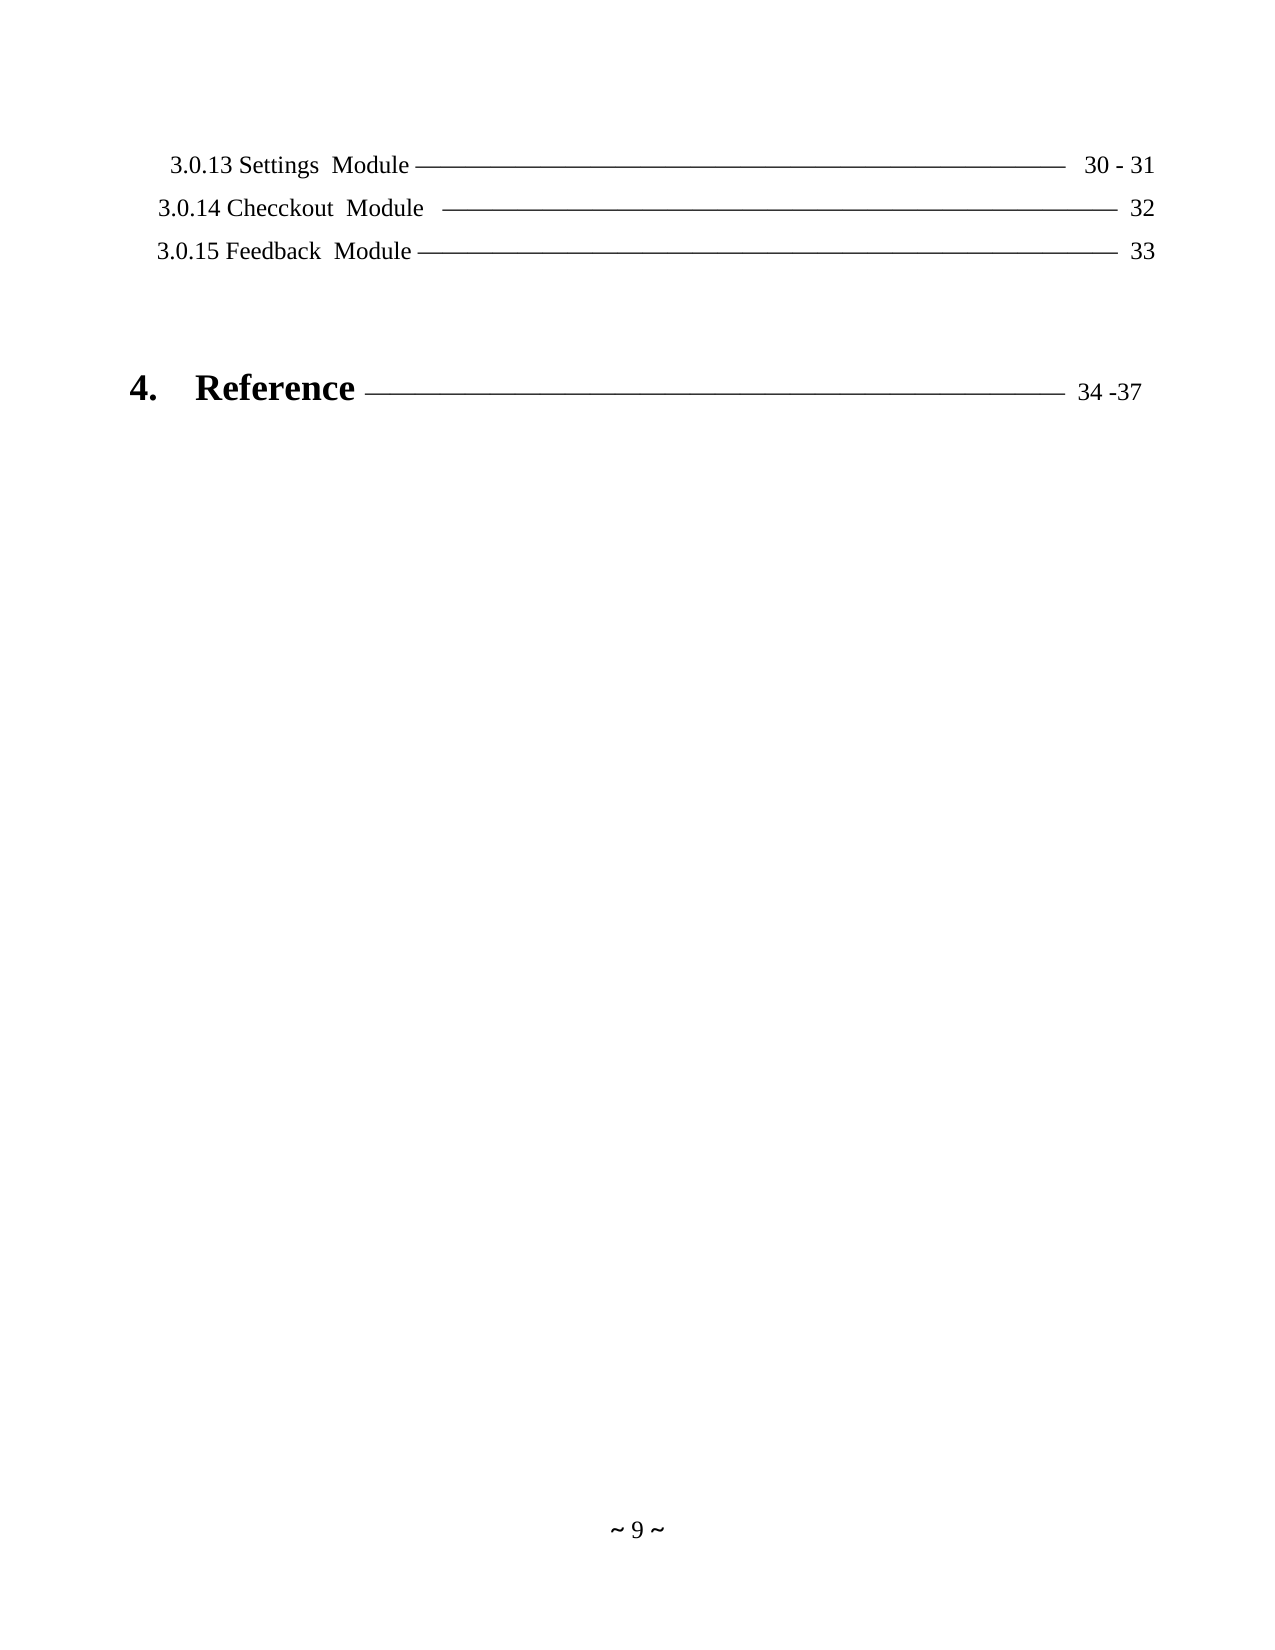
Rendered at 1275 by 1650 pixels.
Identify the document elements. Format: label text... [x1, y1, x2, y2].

text 3.0.15 Feedback Module ———————————————————————————— 33 [120, 236, 1155, 265]
list Reference ———————————————————————————— 34 -37 [157, 366, 1155, 409]
text 3.0.13 Settings Module —————————————————————————— 30 - 31 3.0.14 Checckout Module ——————————————————————————— 32 [120, 150, 1155, 222]
